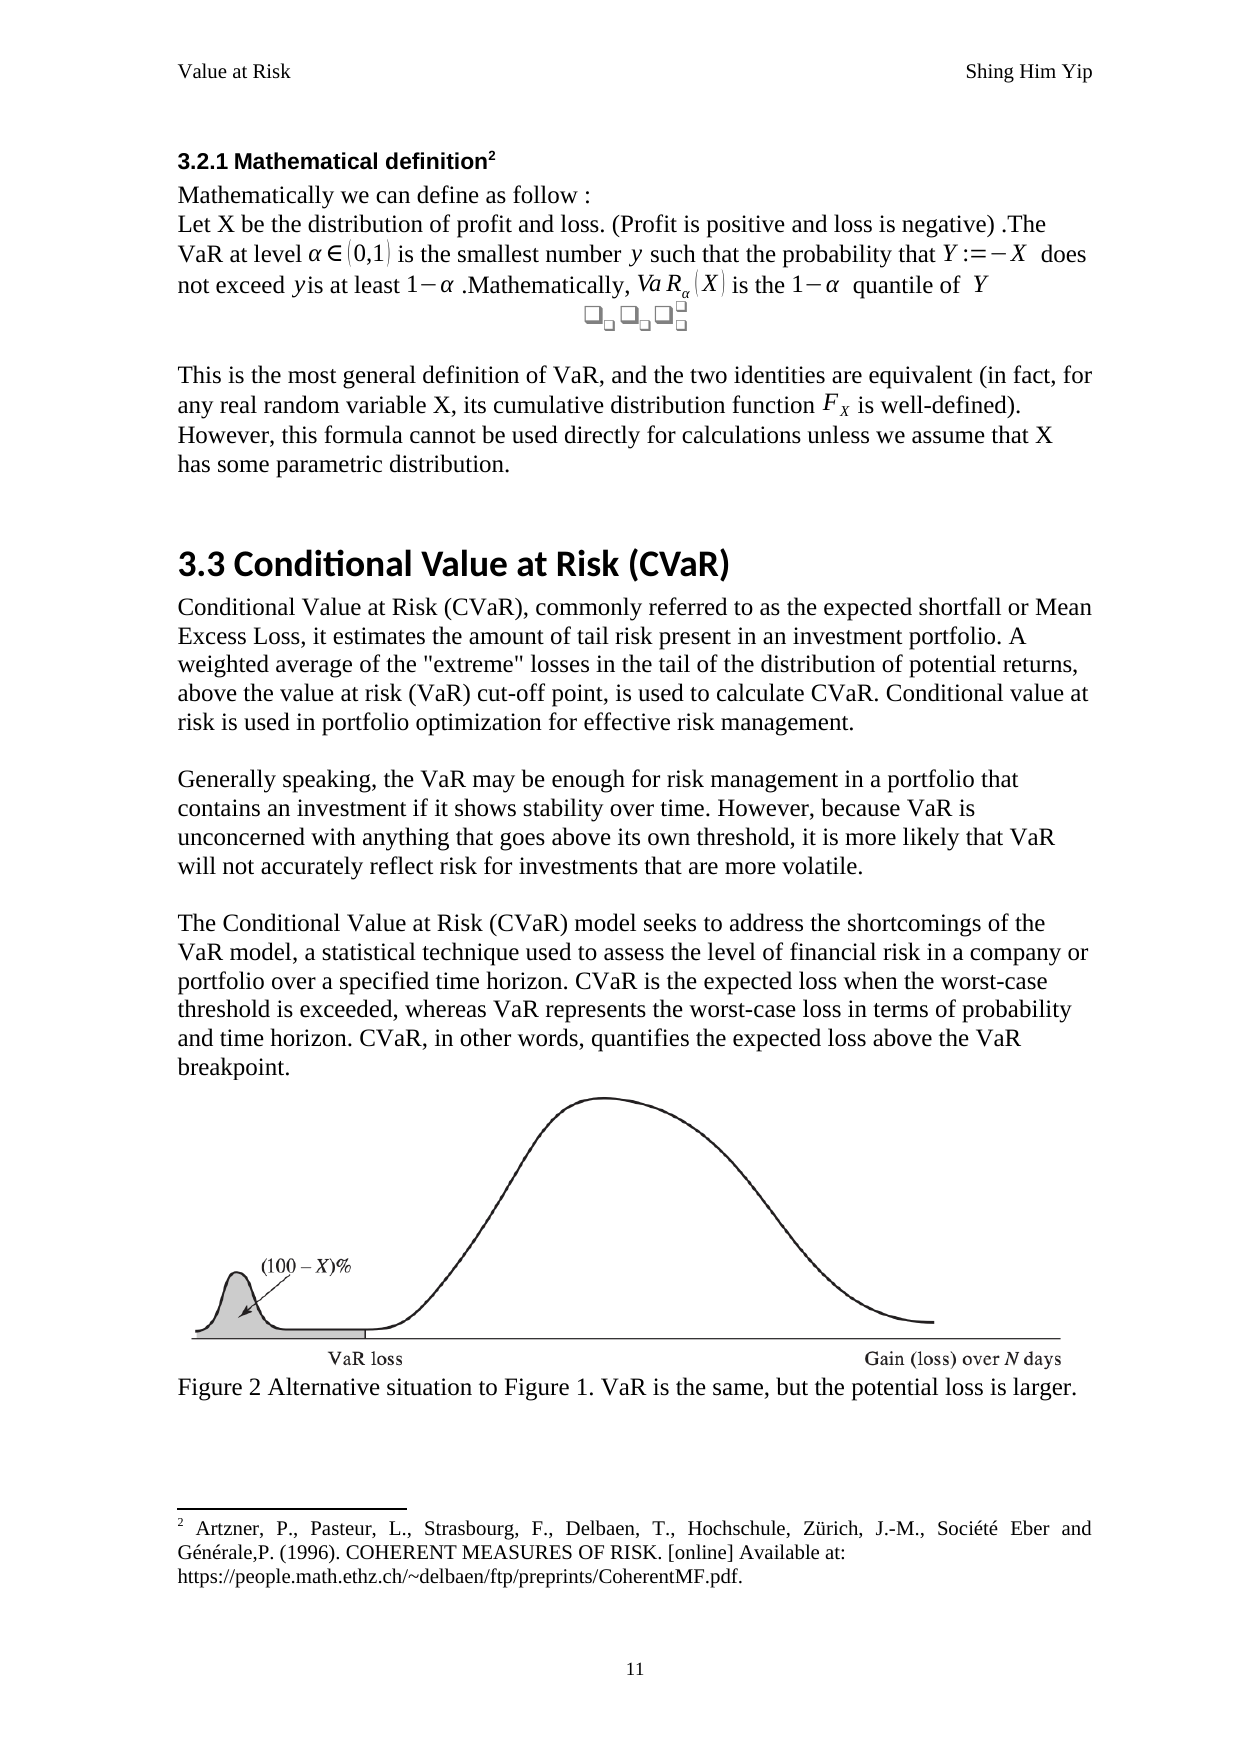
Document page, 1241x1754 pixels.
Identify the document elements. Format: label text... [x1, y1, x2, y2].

text Let X be the distribution of profit and loss. ( is positive and loss is negative) is the smallest number such that the probability that does not exceed is at least .Mathematically, is the quantile of [177, 209, 1092, 301]
subtitle Mathematical definition [177, 148, 1092, 174]
text Figure 2 Alternative situation to Figure 1. VaR is the same, but the potential loss is larger. [177, 1373, 1092, 1401]
subtitle Conditional Value at Risk (CVaR) [177, 540, 1092, 586]
text Mathematically we can define as follow : [177, 180, 1092, 209]
text This is the most general definition of VaR, and the two identities are equivalent (in fact, for any real random variable X, its cumulative distribution function is well-defined). However, this formula cannot be used directly for calculations unless we assume that X has some parametric distribution. [177, 360, 1092, 477]
text Generally speaking, the VaR may be enough for risk management in a portfolio that contains an investment if it shows stability over time. However, because VaR is unconcerned with anything that goes above its own threshold, it is more likely that VaR will not accurately reflect risk for investments that are more volatile. [177, 764, 1092, 879]
picture [177, 1080, 1093, 1373]
text Conditional Value at Risk (CVaR), commonly referred to as the expected shortfall or Mean Excess Loss, it estimates the amount of tail risk present in an investment portfolio. A weighted average of the "extreme" losses in the tail of the distribution of potential returns, above the value at risk (VaR) cut-off point, is used to calculate CVaR. Conditional value at risk is used in portfolio optimization for effective risk management. [177, 592, 1092, 736]
text The Conditional Value at Risk (CVaR) model seeks to address the shortcomings of the VaR model, a statistical technique used to assess the level of financial risk in a company or portfolio over a specified time horizon. CVaR is the expected loss when the worst-case threshold is exceeded, whereas VaR represents the worst-case loss in terms of probability and time horizon. CVaR, in other words, quantifies the expected loss above the VaR breakpoint. [177, 908, 1092, 1080]
